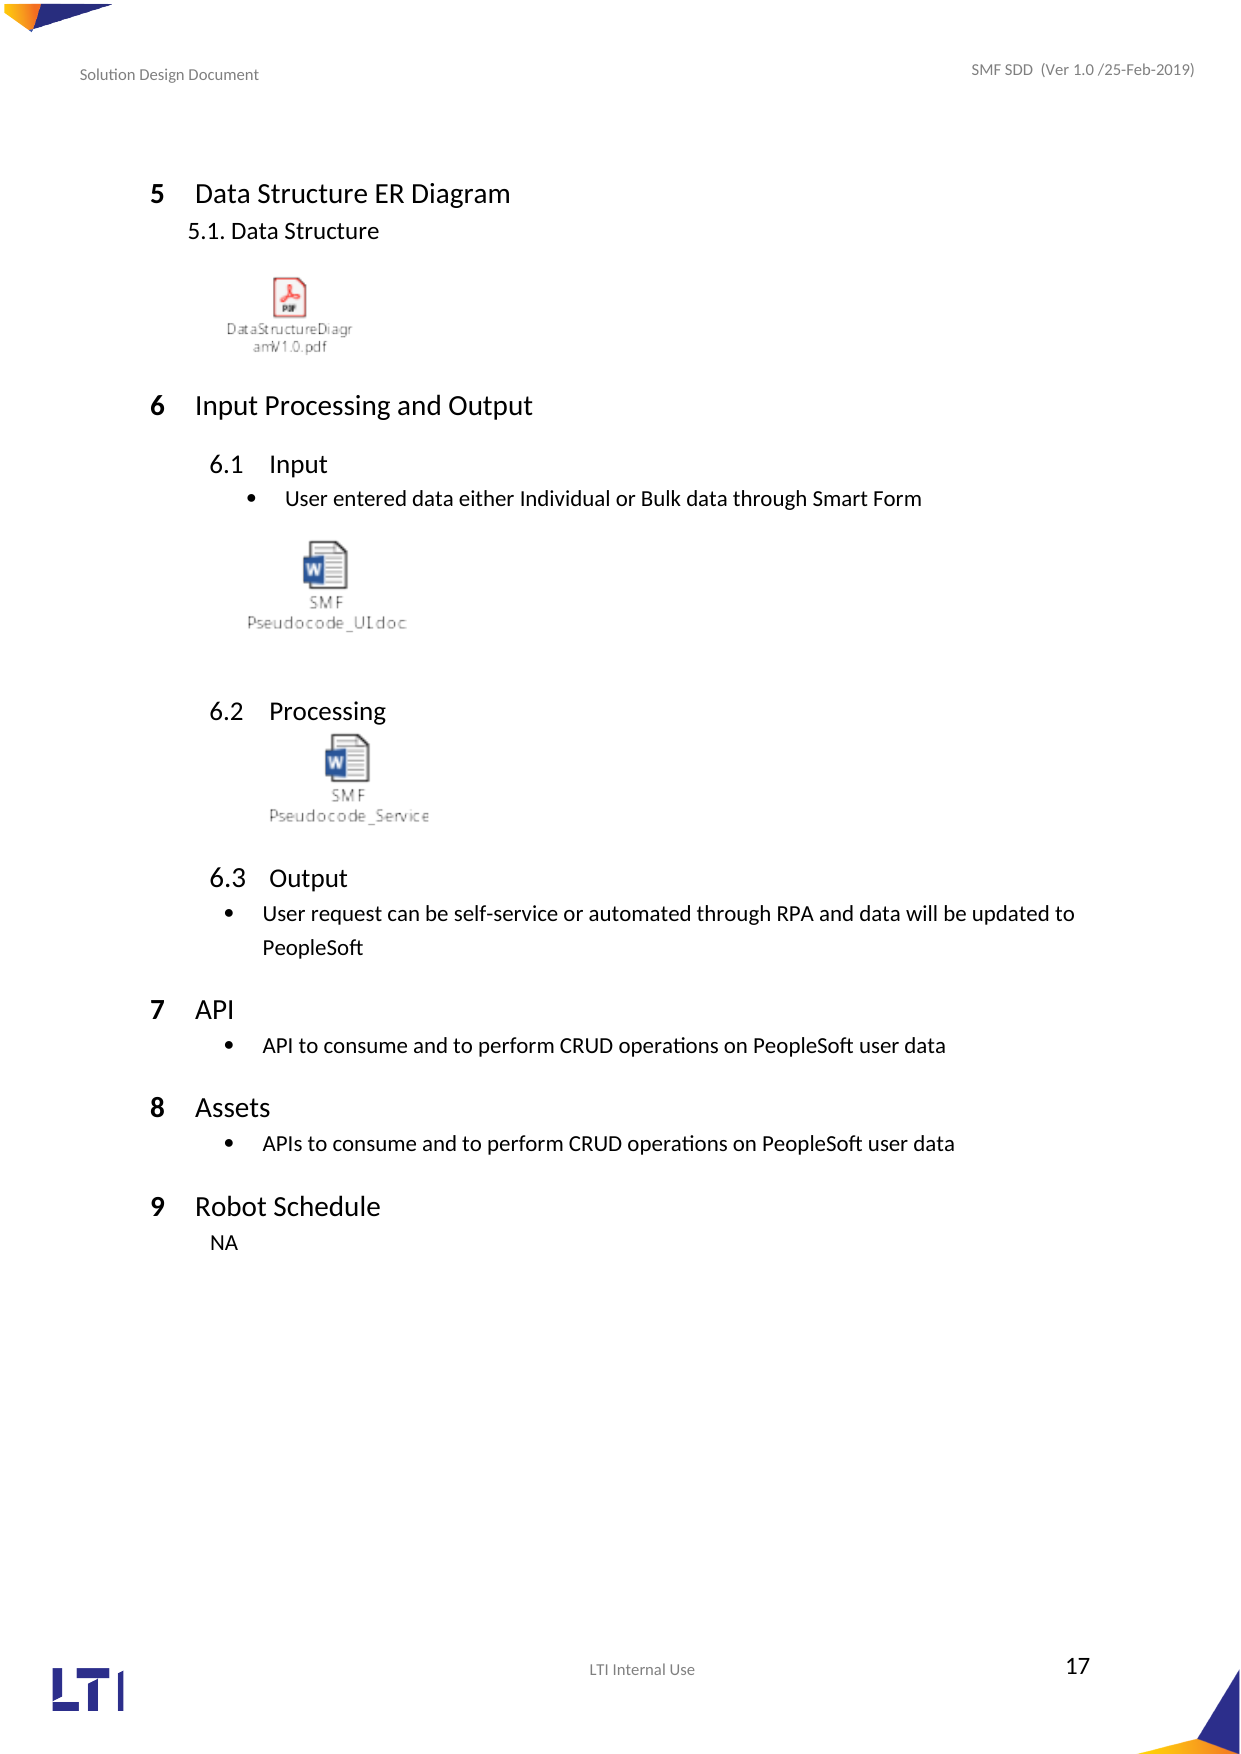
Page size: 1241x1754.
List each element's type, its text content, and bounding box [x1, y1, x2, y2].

subtitle Output [209, 859, 1090, 895]
subtitle Assets [150, 1089, 1090, 1125]
subtitle Input Processing and Output [150, 387, 1090, 422]
subtitle Processing [209, 694, 1090, 727]
picture [4, 0, 113, 100]
picture [1134, 1670, 1241, 1754]
list User entered data either Individual or Bulk data through Smart Form [247, 484, 1090, 513]
list APIs to consume and to perform CRUD operations on PeopleSoft user data [225, 1129, 1090, 1157]
picture [52, 1668, 124, 1711]
subtitle API [150, 991, 1090, 1027]
list API to consume and to perform CRUD operations on PeopleSoft user data [225, 1031, 1090, 1059]
list User request can be self-service or automated through RPA and data will be updated to PeopleSoft [225, 899, 1090, 961]
subtitle Robot Schedule [150, 1188, 1090, 1223]
subtitle 5.1. Data Structure [187, 215, 1090, 245]
subtitle Input [209, 447, 1090, 480]
subtitle Data Structure ER Diagram [150, 175, 1090, 211]
text NA [150, 1228, 1090, 1256]
